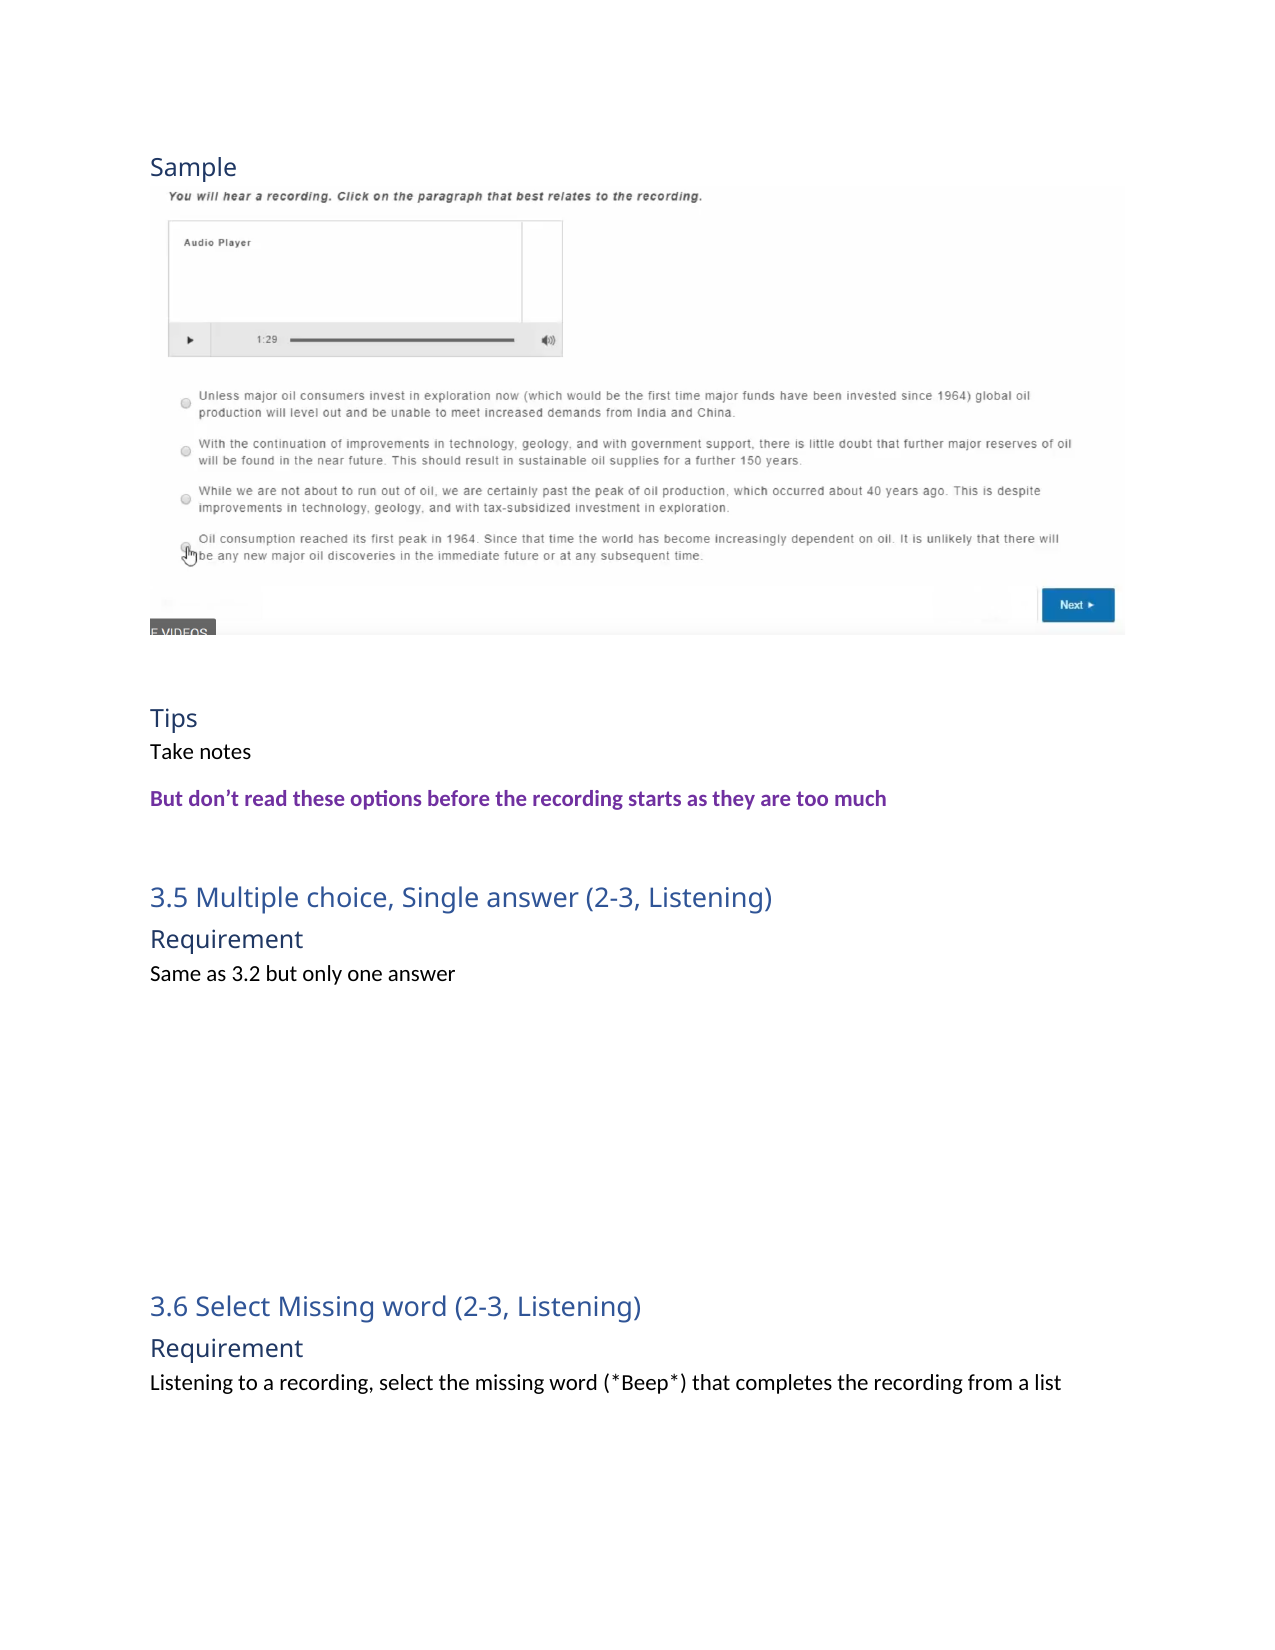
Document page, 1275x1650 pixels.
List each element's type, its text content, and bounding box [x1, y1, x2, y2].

text Same as 3.2 but only one answer [150, 959, 1125, 987]
subtitle 3.6 Select Missing word (2-3, Listening) [150, 1287, 1125, 1324]
subtitle Sample [150, 150, 1125, 184]
text Take notes [150, 737, 1125, 766]
text But don’t read these options before the recording starts as they are too much [150, 784, 1125, 812]
subtitle 3.5 Multiple choice, Single answer (2-3, Listening) [150, 878, 1125, 915]
subtitle Requirement [150, 922, 1125, 956]
text Listening to a recording, select the missing word (*Beep*) that completes the recording from a list [150, 1368, 1125, 1396]
picture [150, 186, 1125, 635]
subtitle Requirement [150, 1331, 1125, 1365]
subtitle Tips [150, 701, 1125, 735]
